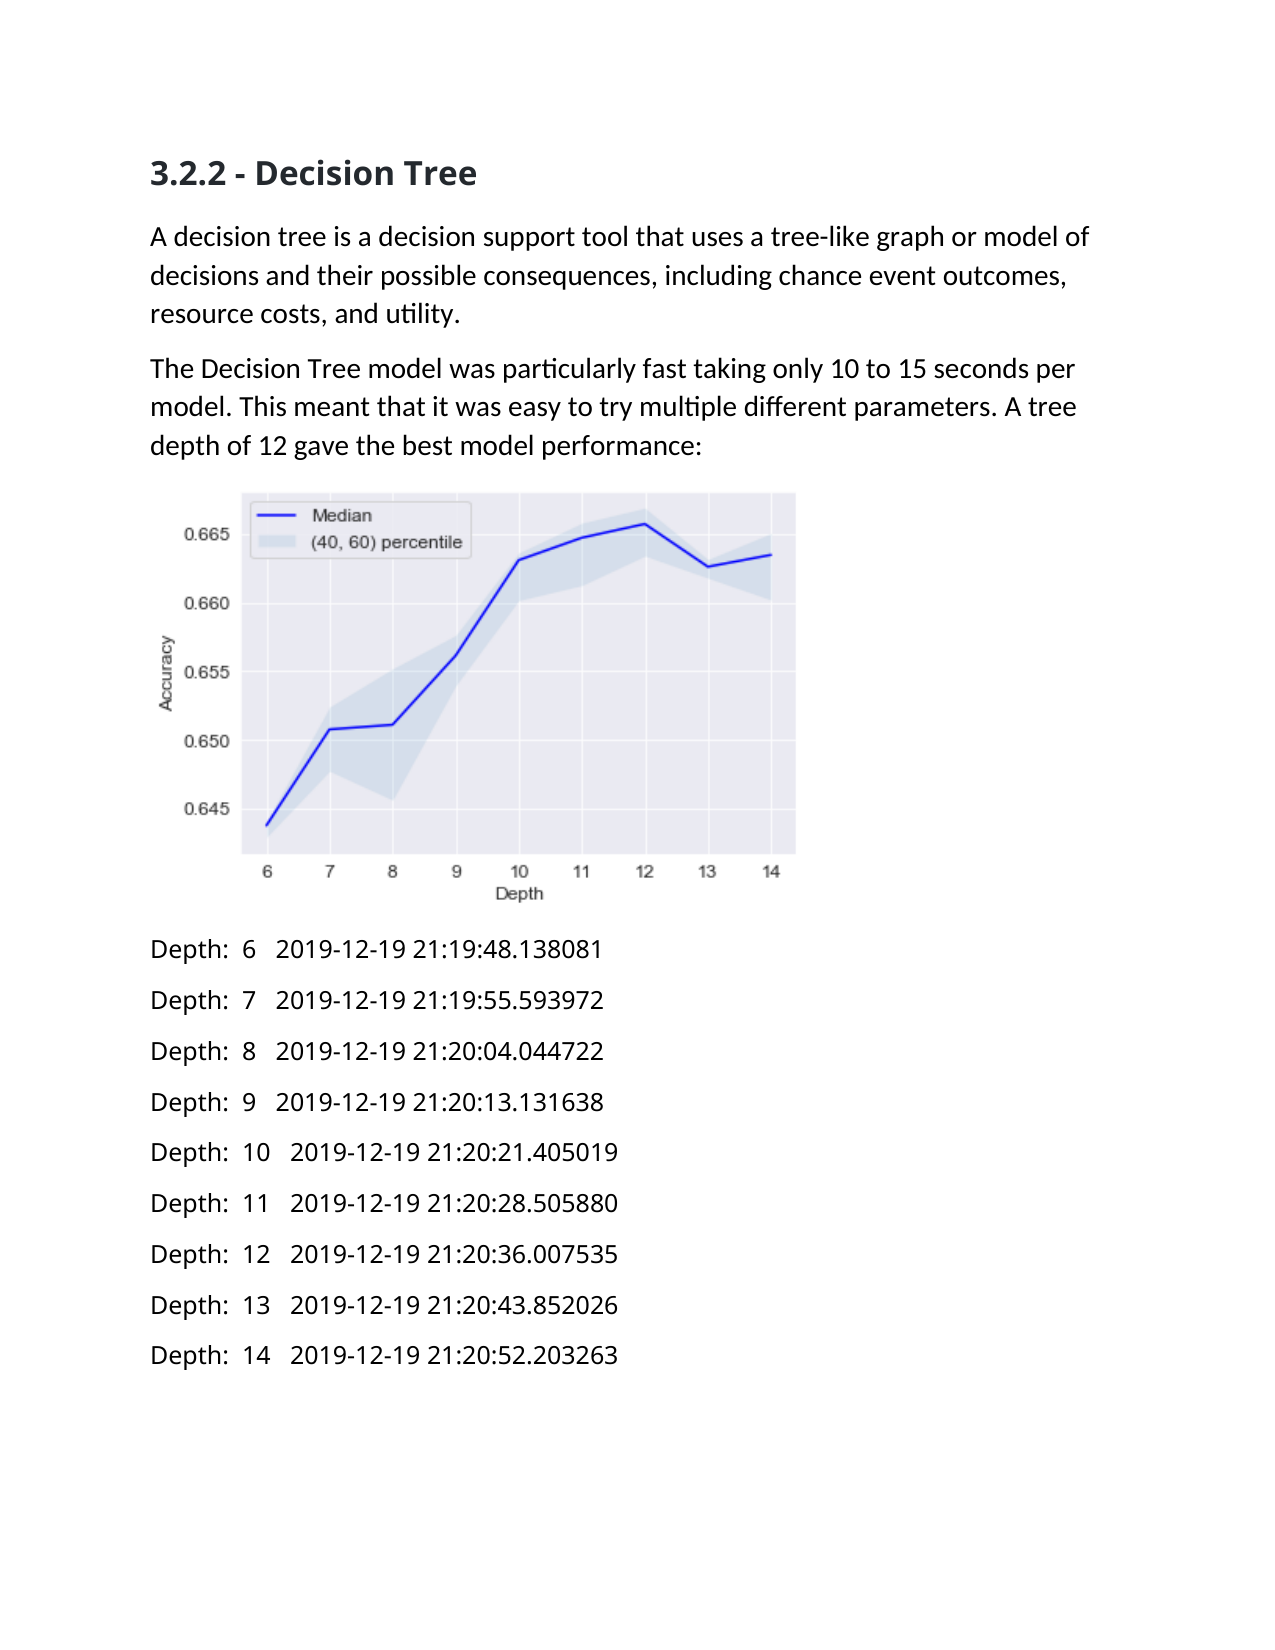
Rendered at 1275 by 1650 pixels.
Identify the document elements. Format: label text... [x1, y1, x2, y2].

text Depth: 13 2019-12-19 21:20:43.852026 [150, 1287, 1125, 1321]
text Depth: 8 2019-12-19 21:20:04.044722 [150, 1034, 1125, 1068]
text A decision tree is a decision support tool that uses a tree-like graph or model of decisions and their possible consequences, including chance event outcomes, resource costs, and utility. [150, 218, 1125, 331]
text Depth: 9 2019-12-19 21:20:13.131638 [150, 1084, 1125, 1118]
text Depth: 11 2019-12-19 21:20:28.505880 [150, 1186, 1125, 1220]
subtitle 3.2.2 - Decision Tree [150, 150, 1125, 195]
text Depth: 7 2019-12-19 21:19:55.593972 [150, 983, 1125, 1017]
text Depth: 14 2019-12-19 21:20:52.203263 [150, 1338, 1125, 1372]
text The Decision Tree model was particularly fast taking only 10 to 15 seconds per model. This meant that it was easy to try multiple different parameters. A tree depth of 12 gave the best model performance: [150, 350, 1125, 463]
text Depth: 12 2019-12-19 21:20:36.007535 [150, 1237, 1125, 1271]
text Depth: 10 2019-12-19 21:20:21.405019 [150, 1135, 1125, 1169]
text Depth: 6 2019-12-19 21:19:48.138081 [150, 932, 1125, 966]
picture [150, 482, 807, 914]
